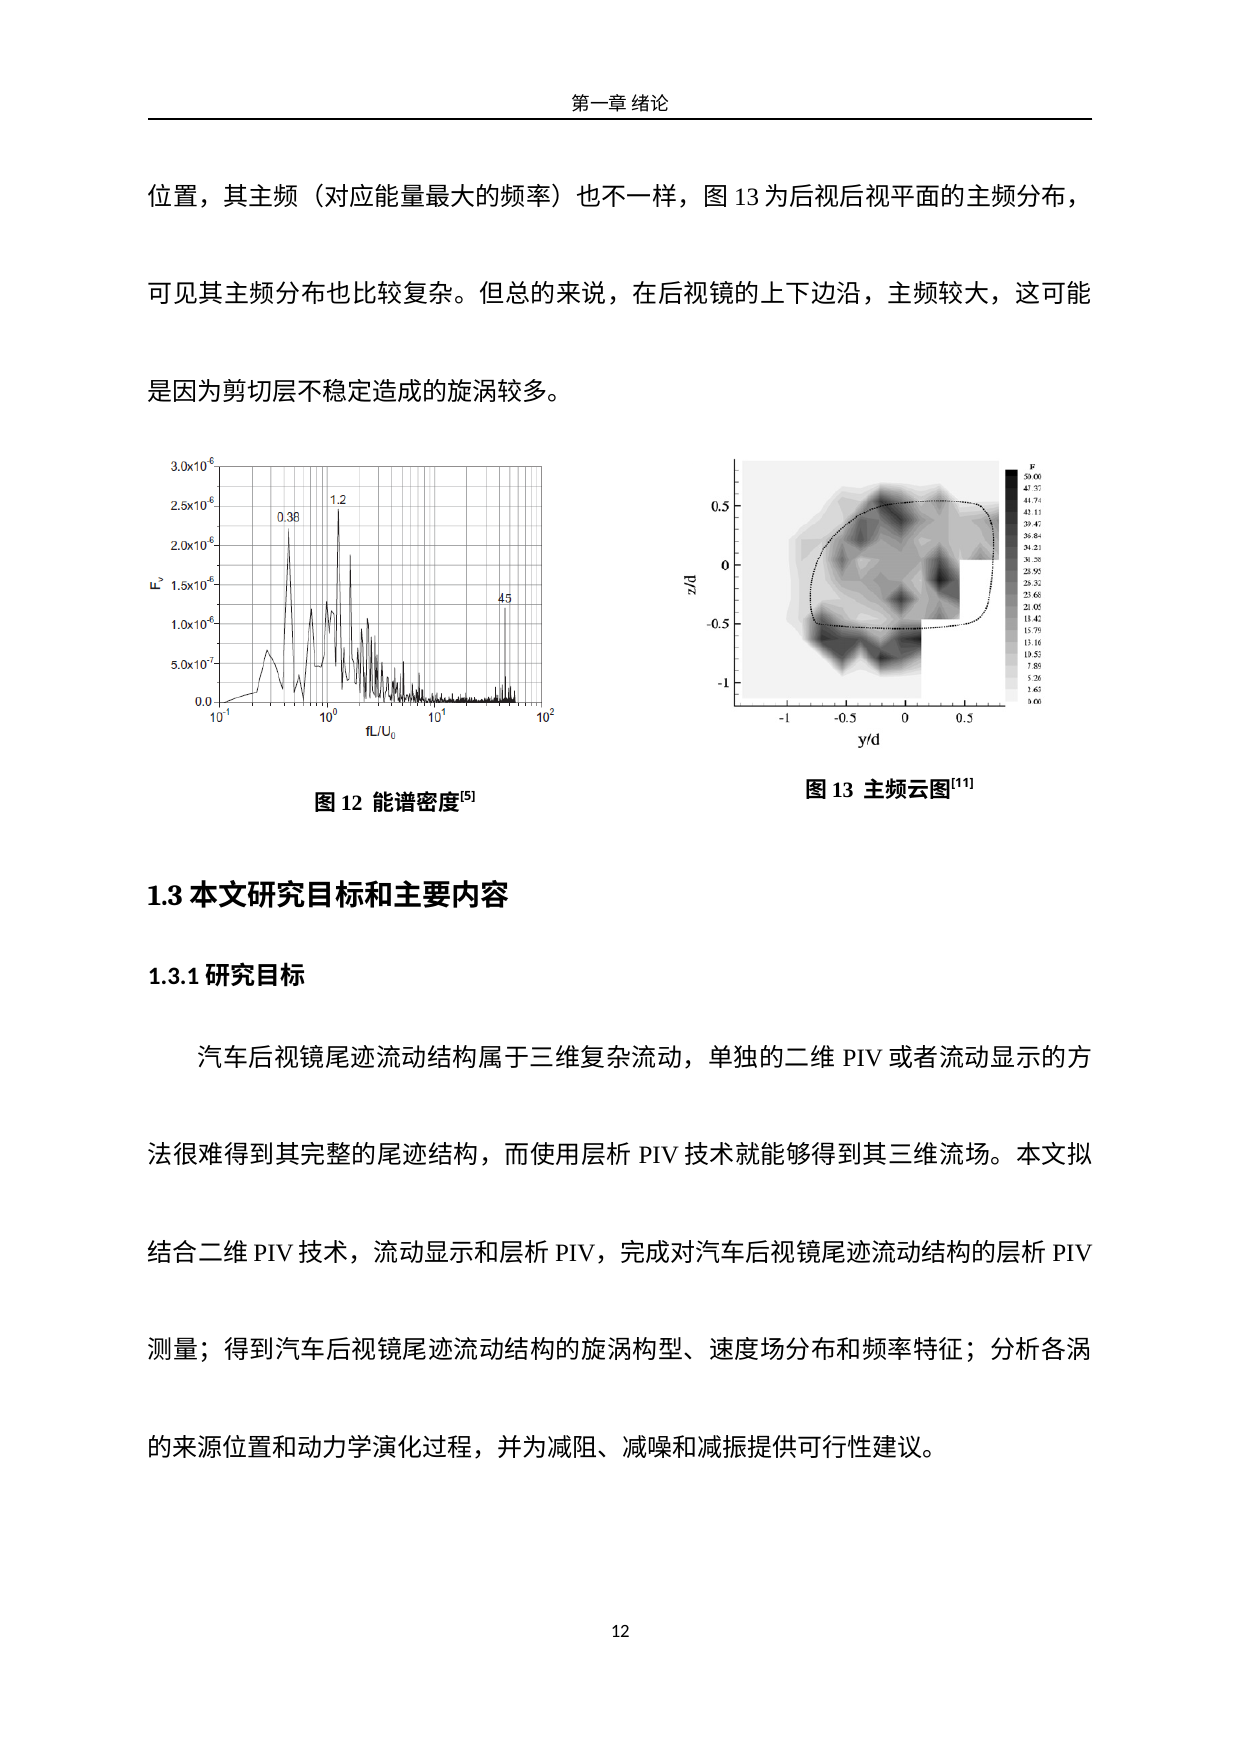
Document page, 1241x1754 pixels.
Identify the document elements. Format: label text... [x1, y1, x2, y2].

text 图13 主频云图[11] [642, 771, 1092, 804]
subtitle 1.3 本文研究目标和主要内容 [148, 860, 1092, 925]
subtitle 1.3.1 研究目标 [148, 941, 1092, 1006]
picture [683, 446, 1052, 759]
text 图12 能谱密度[5] [148, 785, 598, 817]
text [148, 162, 1092, 422]
text 汽车后视镜尾迹流动结构属于三维复杂流动，单独的二维PIV或者流动显示的方法很难得到其完整的尾迹结构，而使用层析PIV技术就能够得到其三维流场。本文拟结合二维PIV技术，流动显示和层析PIV，完成对汽车后视镜尾迹流动结构的层析PIV测量；得到汽车后视镜尾迹流动结构的旋涡构型、速度场分布和频率特征；分析各涡的来源位置和动力学演化过程，并为减阻、减噪和减振提供可行性建议。 [148, 1023, 1092, 1478]
picture [147, 446, 562, 743]
